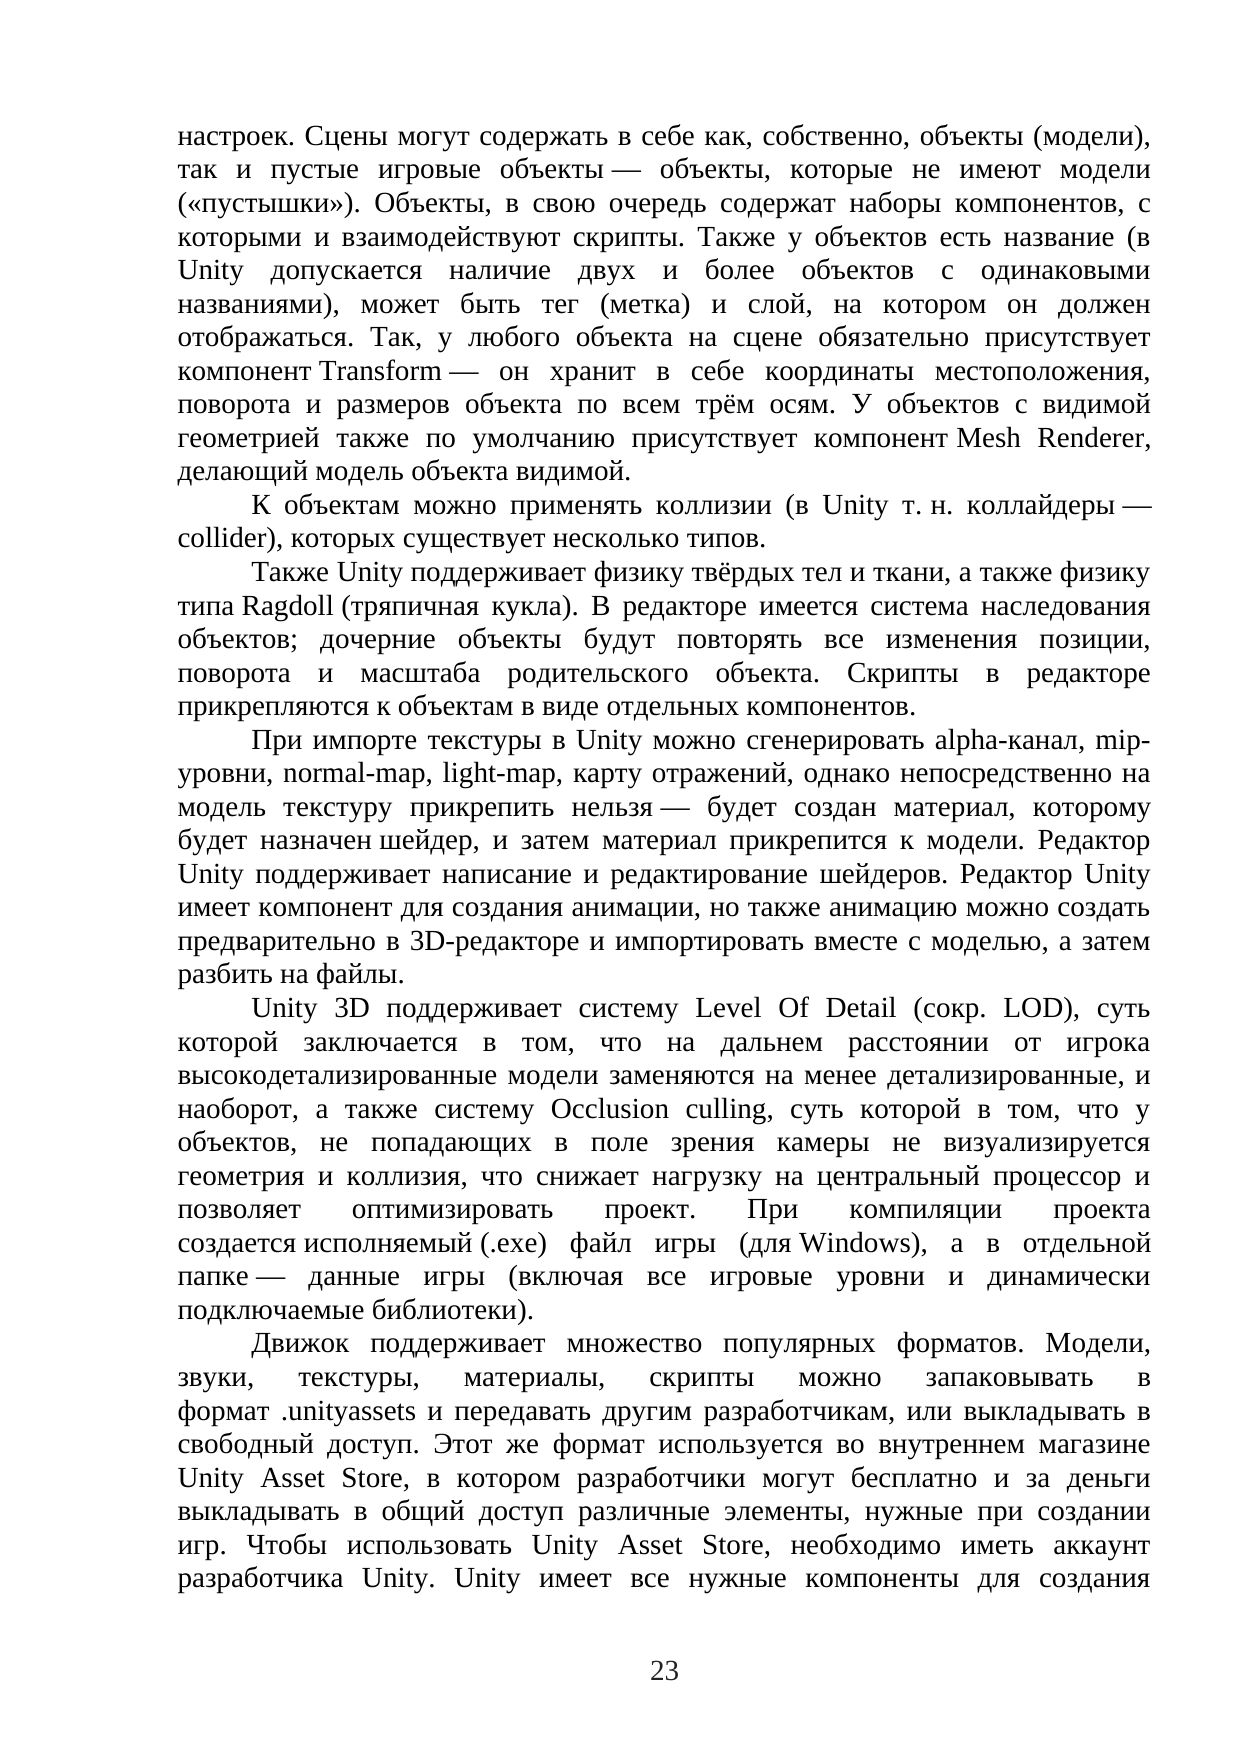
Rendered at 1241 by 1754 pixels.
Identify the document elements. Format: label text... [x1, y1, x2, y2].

text Также Unity поддерживает физику твёрдых тел и ткани, а также физику типа Ragdoll (тряпичная кукла). В редакторе имеется система наследования объектов; дочерние объекты будут повторять все изменения позиции, поворота и масштаба родительского объекта. Скрипты в редакторе прикрепляются к объектам в виде отдельных компонентов. [177, 554, 1152, 722]
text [177, 1326, 1152, 1594]
text Unity 3D поддерживает систему Level Of Detail (сокр. LOD), суть которой заключается в том, что на дальнем расстоянии от игрока высокодетализированные модели заменяются на менее детализированные, и наоборот, а также систему Occlusion culling, суть которой в том, что у объектов, не попадающих в поле зрения камеры не визуализируется геометрия и коллизия, что снижает нагрузку на центральный процессор и позволяет оптимизировать проект. При компиляции проекта создается исполняемый (.exe) файл игры (для Windows), а в отдельной папке — данные игры (включая все игровые уровни и динамически подключаемые библиотеки). [177, 990, 1152, 1326]
text При импорте текстуры в Unity можно сгенерировать alpha-канал, mip-уровни, normal-map, light-map, карту отражений, однако непосредственно на модель текстуру прикрепить нельзя — будет создан материал, которому будет назначен шейдер, и затем материал прикрепится к модели. Редактор Unity поддерживает написание и редактирование шейдеров. Редактор Unity имеет компонент для создания анимации, но также анимацию можно создать предварительно в 3D-редакторе и импортировать вместе с моделью, а затем разбить на файлы. [177, 722, 1152, 990]
text К объектам можно применять коллизии (в Unity т. н. коллайдеры — collider), которых существует несколько типов. [177, 487, 1152, 554]
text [177, 118, 1152, 487]
